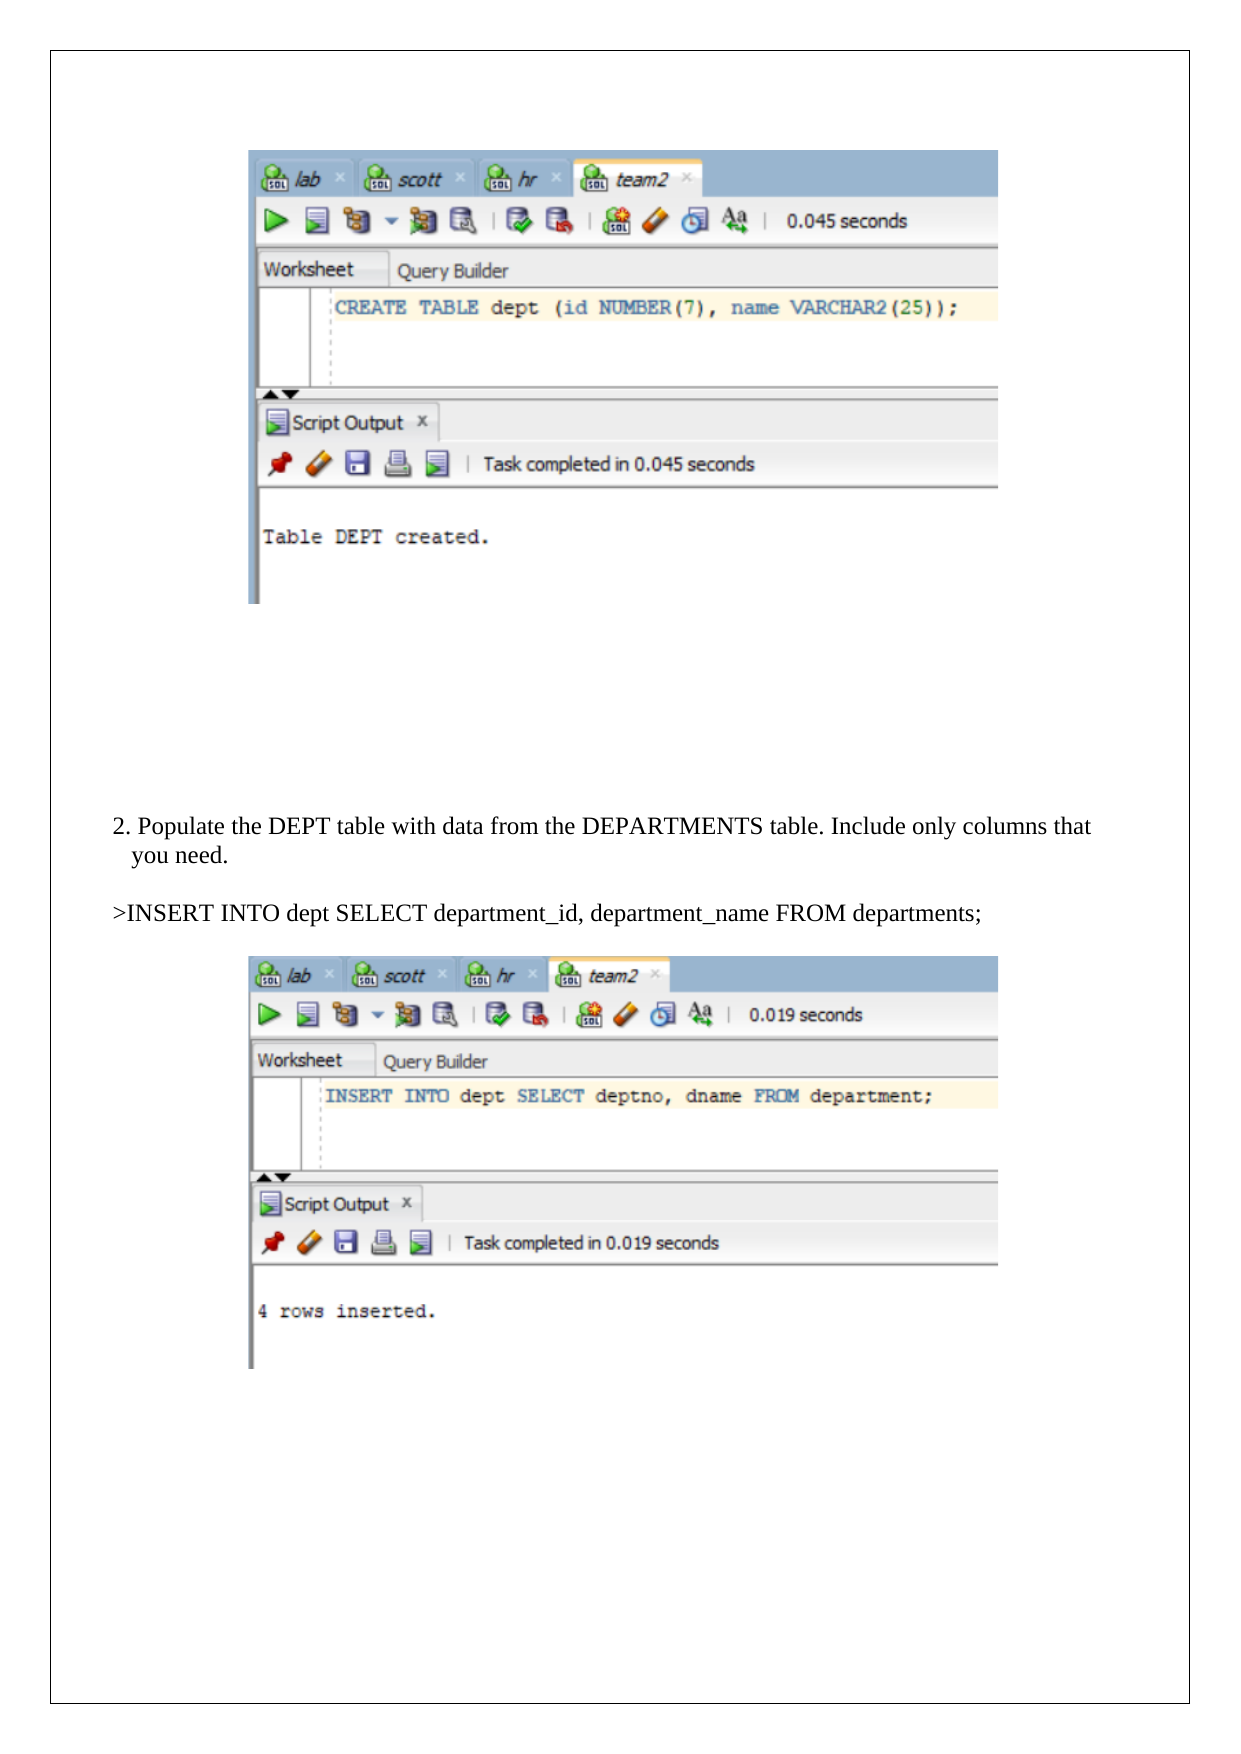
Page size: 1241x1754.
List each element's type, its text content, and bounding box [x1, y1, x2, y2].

text 2. Populate the DEPT table with data from the DEPARTMENTS table. Include only columns that you need. [112, 811, 1128, 869]
text >INSERT INTO dept SELECT department_id, department_name FROM departments; [112, 898, 1128, 927]
